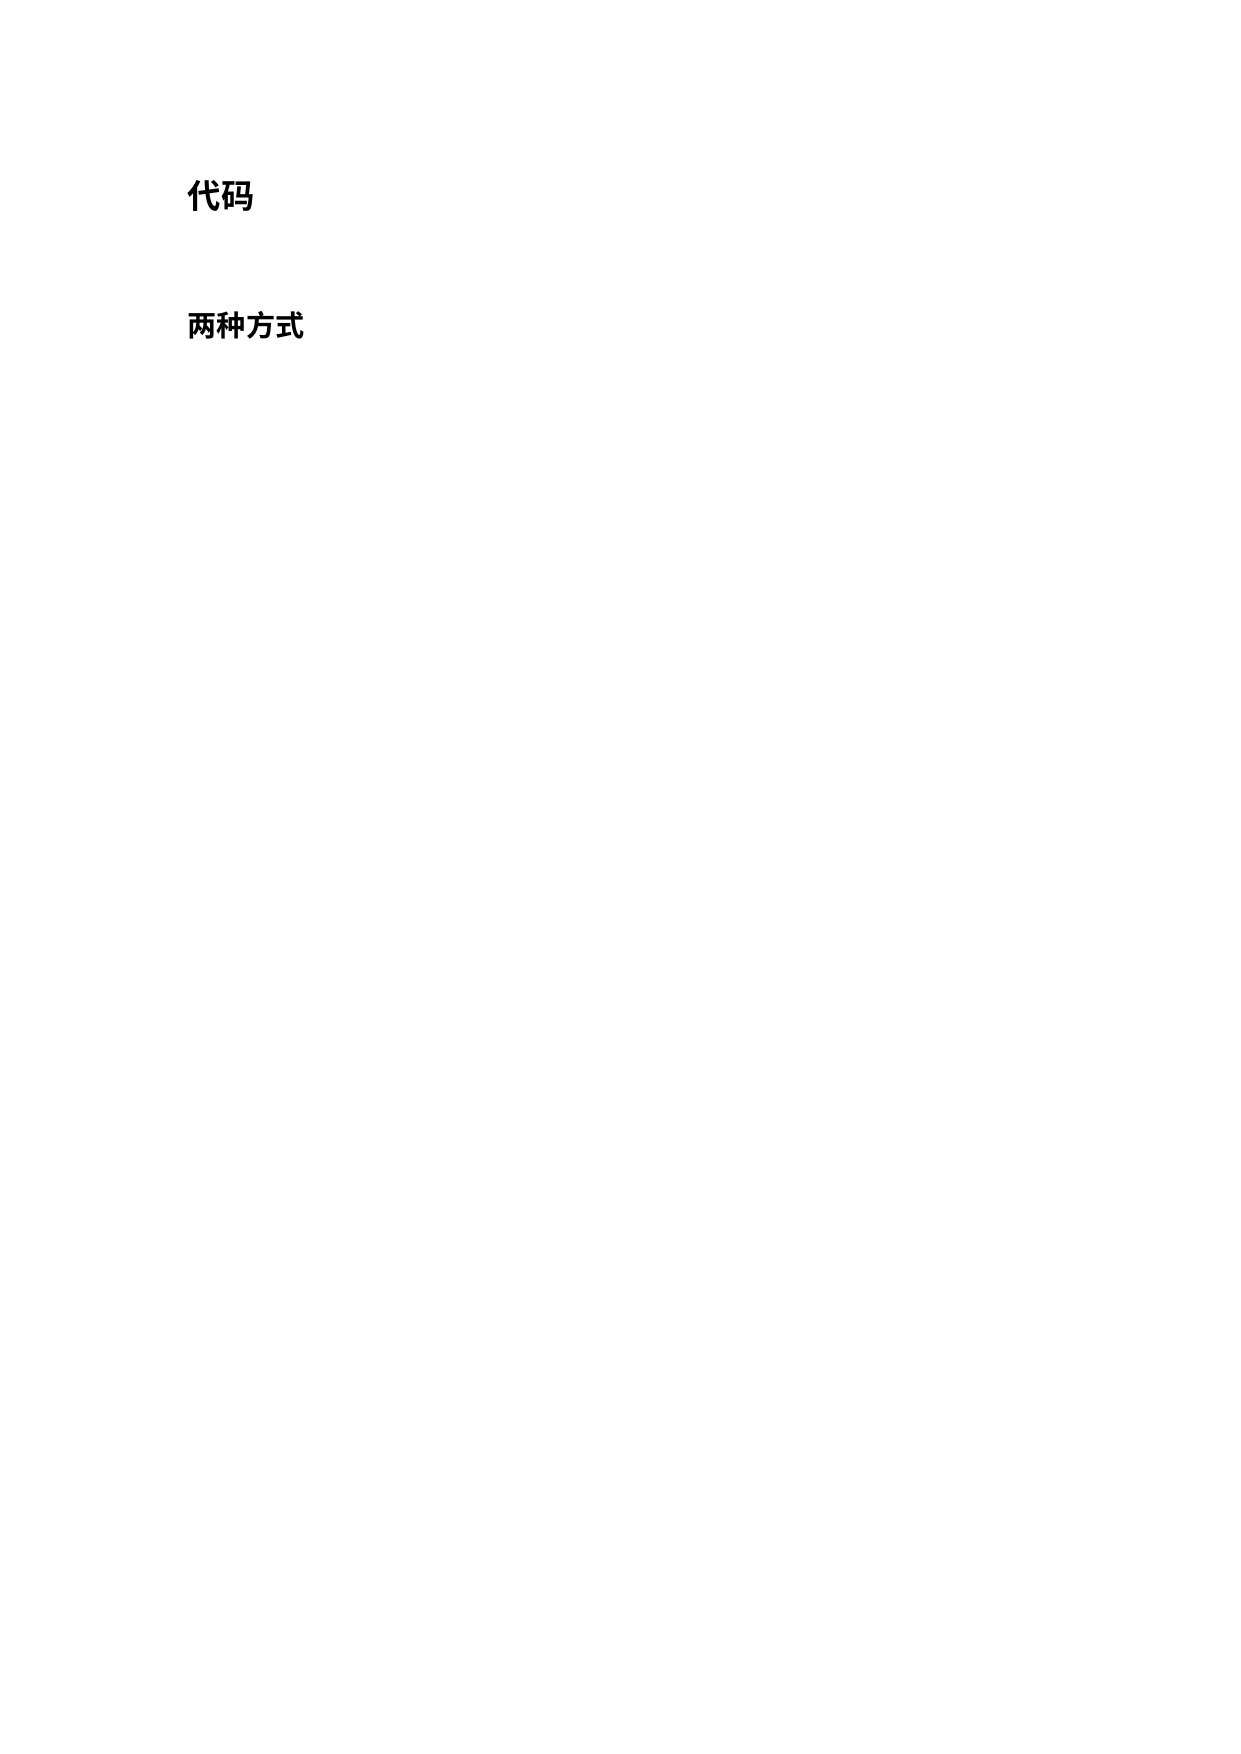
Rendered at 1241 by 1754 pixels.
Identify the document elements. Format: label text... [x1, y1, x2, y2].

subtitle 代码 [187, 162, 1053, 227]
subtitle 两种方式 [187, 291, 1053, 356]
